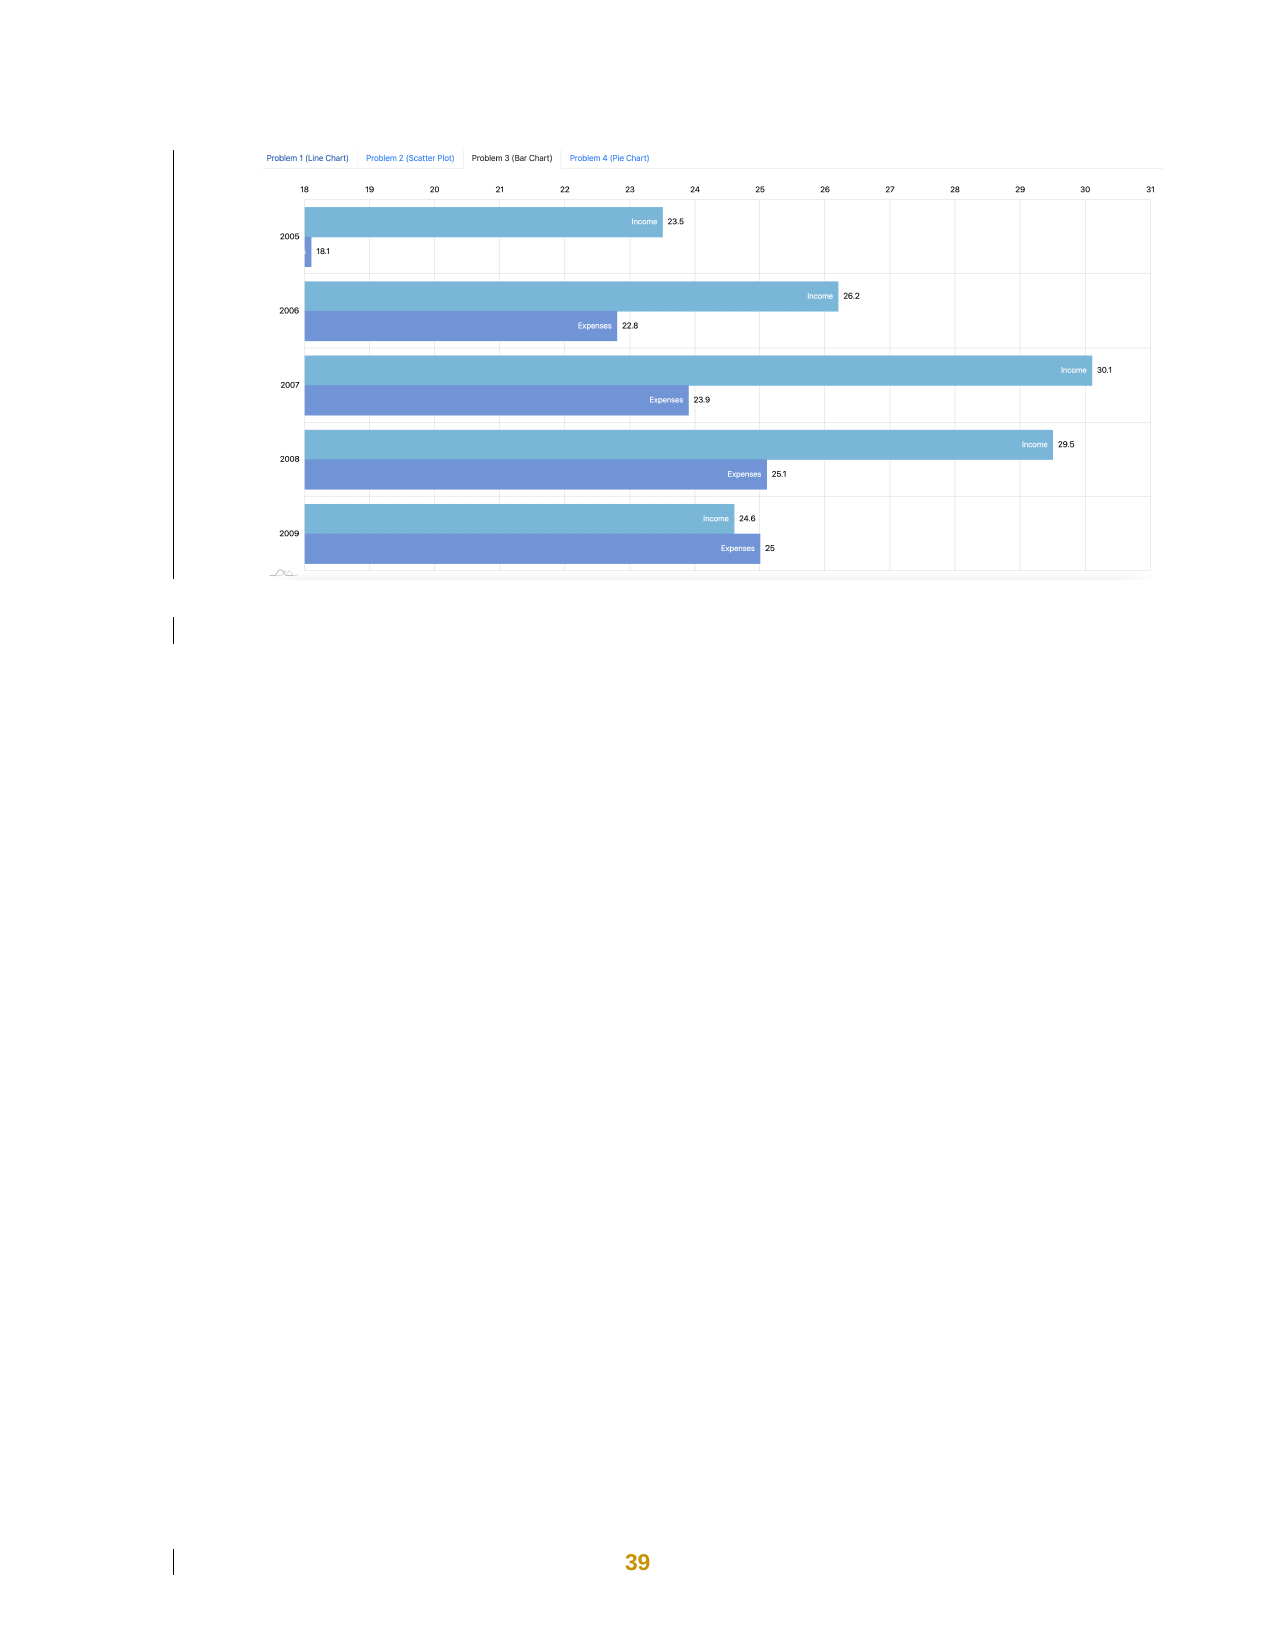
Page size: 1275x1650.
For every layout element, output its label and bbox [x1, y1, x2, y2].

picture [262, 150, 1163, 580]
